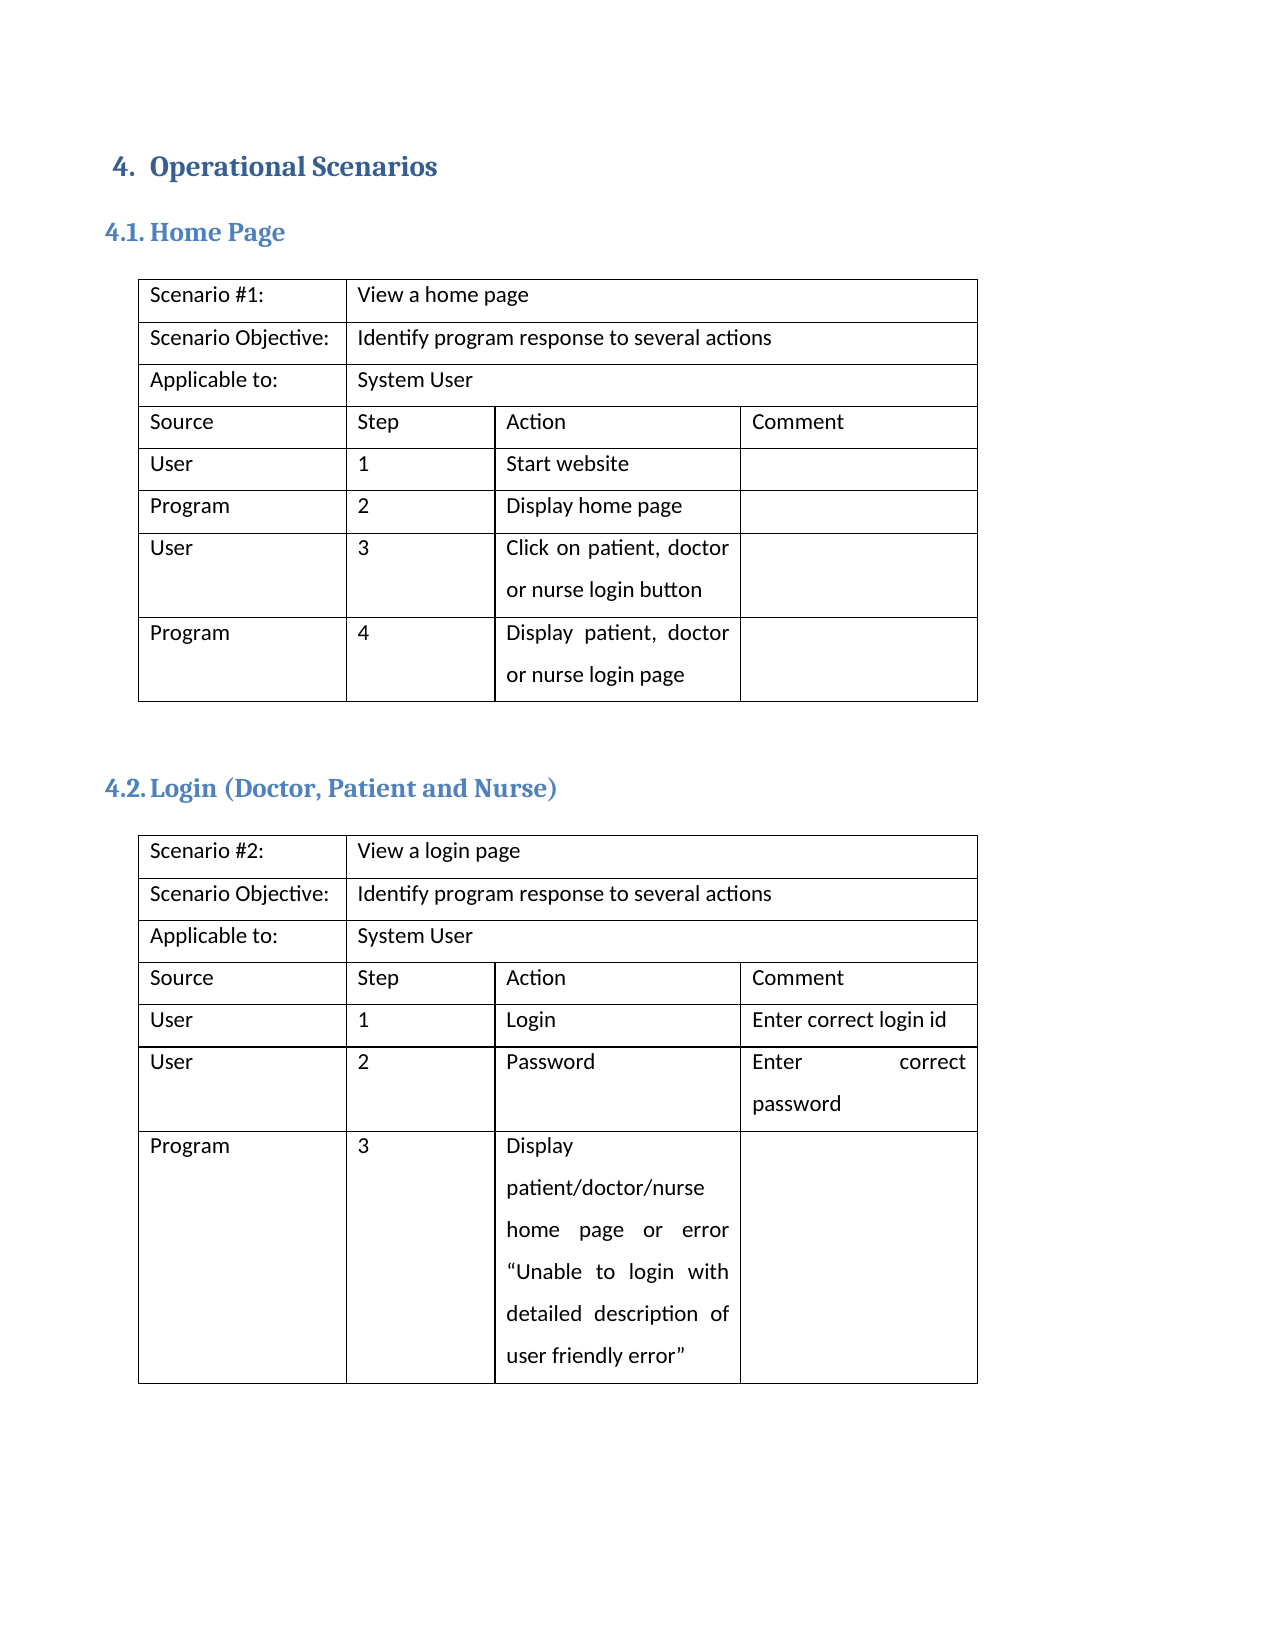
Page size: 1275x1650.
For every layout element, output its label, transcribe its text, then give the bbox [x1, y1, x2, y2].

table_cell 2 [347, 491, 494, 532]
table_cell User [139, 449, 346, 490]
table_cell [741, 449, 977, 490]
table_cell Step [347, 407, 494, 448]
table_cell System User [347, 921, 977, 962]
table_cell Display home page [496, 491, 740, 532]
table_cell 2 [347, 1048, 494, 1131]
table_cell Program [139, 1132, 346, 1383]
table_cell Start website [496, 449, 740, 490]
table_cell Source [139, 963, 346, 1004]
table_cell Identify program response to several actions [347, 879, 977, 920]
table_cell Identify program response to several actions [347, 323, 977, 364]
table_cell Source [139, 407, 346, 448]
subtitle Home Page [105, 217, 1125, 248]
table_cell Scenario Objective: [139, 879, 346, 920]
table_cell Display patient/doctor/nurse home page or error “Unable to login with detailed description of user friendly error” [496, 1132, 740, 1383]
table_cell Applicable to: [139, 921, 346, 962]
table_cell [741, 534, 977, 617]
subtitle Login (Doctor, Patient and Nurse) [105, 773, 1125, 804]
table_cell 1 [347, 1005, 494, 1046]
table_cell Step [347, 963, 494, 1004]
table_header [675, 280, 977, 322]
table_cell User [139, 1005, 346, 1046]
table_cell Click on patient, doctor or nurse login button [496, 534, 740, 617]
table_cell 1 [347, 449, 494, 490]
table_cell Applicable to: [139, 365, 346, 406]
table_cell 4 [347, 618, 494, 701]
table_cell Display patient, doctor or nurse login page [496, 618, 740, 701]
table_header Scenario #2: [139, 836, 346, 878]
table_cell [741, 618, 977, 701]
table_cell [741, 491, 977, 532]
table_cell System User [347, 365, 977, 406]
table_cell User [139, 534, 346, 617]
table_cell Comment [741, 407, 977, 448]
table_cell Action [496, 407, 740, 448]
table_header Scenario #1: [139, 280, 346, 322]
table_cell Action [496, 963, 740, 1004]
table_cell 3 [347, 1132, 494, 1383]
table_cell Login [496, 1005, 740, 1046]
table_cell [741, 1132, 977, 1383]
table_cell Program [139, 618, 346, 701]
table_cell Enter correct login id [741, 1005, 977, 1046]
table_header View a login page [347, 836, 675, 878]
table_cell Password [496, 1048, 740, 1131]
table_cell Scenario Objective: [139, 323, 346, 364]
table_cell Program [139, 491, 346, 532]
table_cell Enter correct password [741, 1048, 977, 1131]
table_header View a home page [347, 280, 675, 322]
table_cell Comment [741, 963, 977, 1004]
subtitle Operational Scenarios [112, 150, 1125, 183]
table_cell 3 [347, 534, 494, 617]
table_header [675, 836, 977, 878]
table_cell User [139, 1048, 346, 1131]
